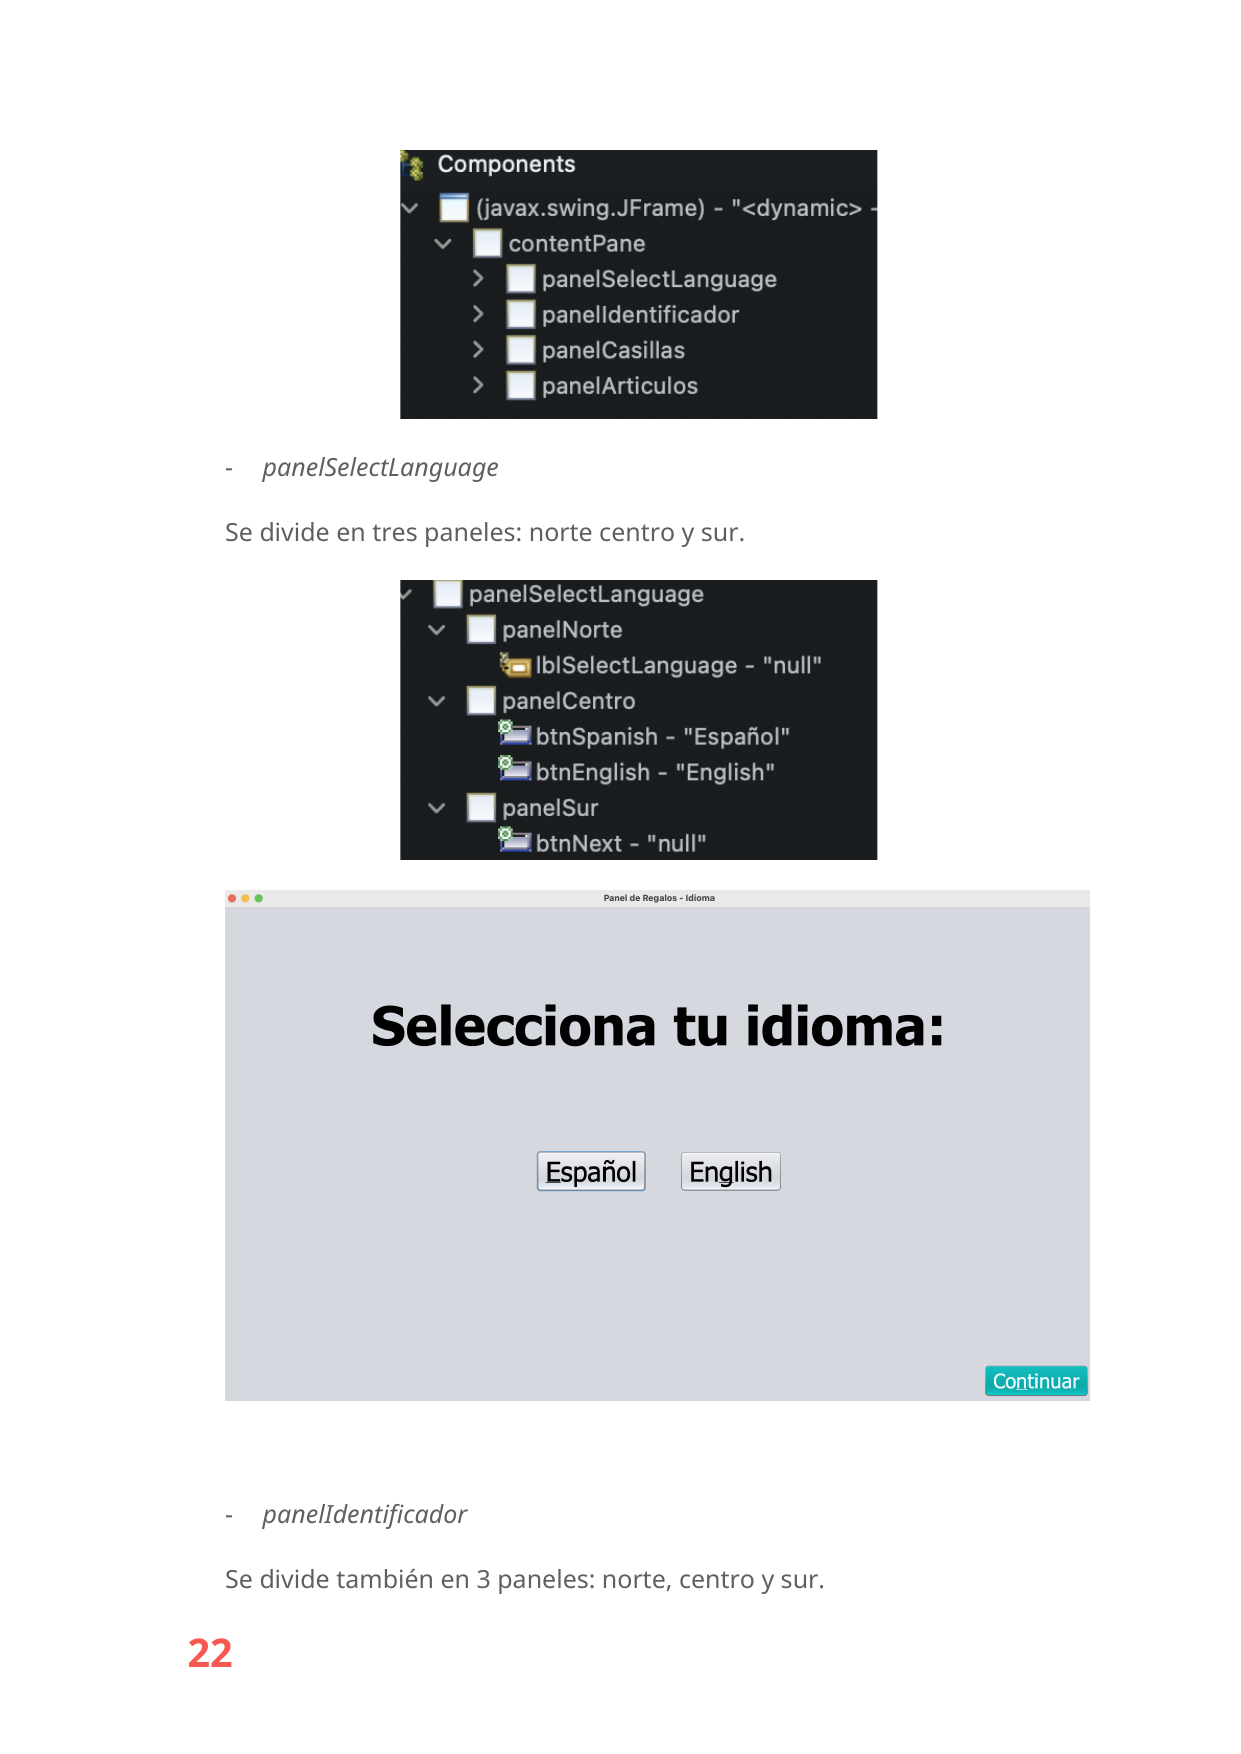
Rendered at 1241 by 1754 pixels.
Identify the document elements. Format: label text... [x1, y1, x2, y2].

picture [400, 150, 878, 419]
picture [400, 580, 878, 860]
list panelSelectLanguage [225, 450, 1053, 484]
picture [225, 890, 1091, 1401]
text Se divide en tres paneles: norte centro y sur. [225, 515, 1053, 549]
list panelIdentificador [225, 1496, 1053, 1531]
text Se divide también en 3 paneles: norte, centro y sur. [225, 1562, 1053, 1596]
